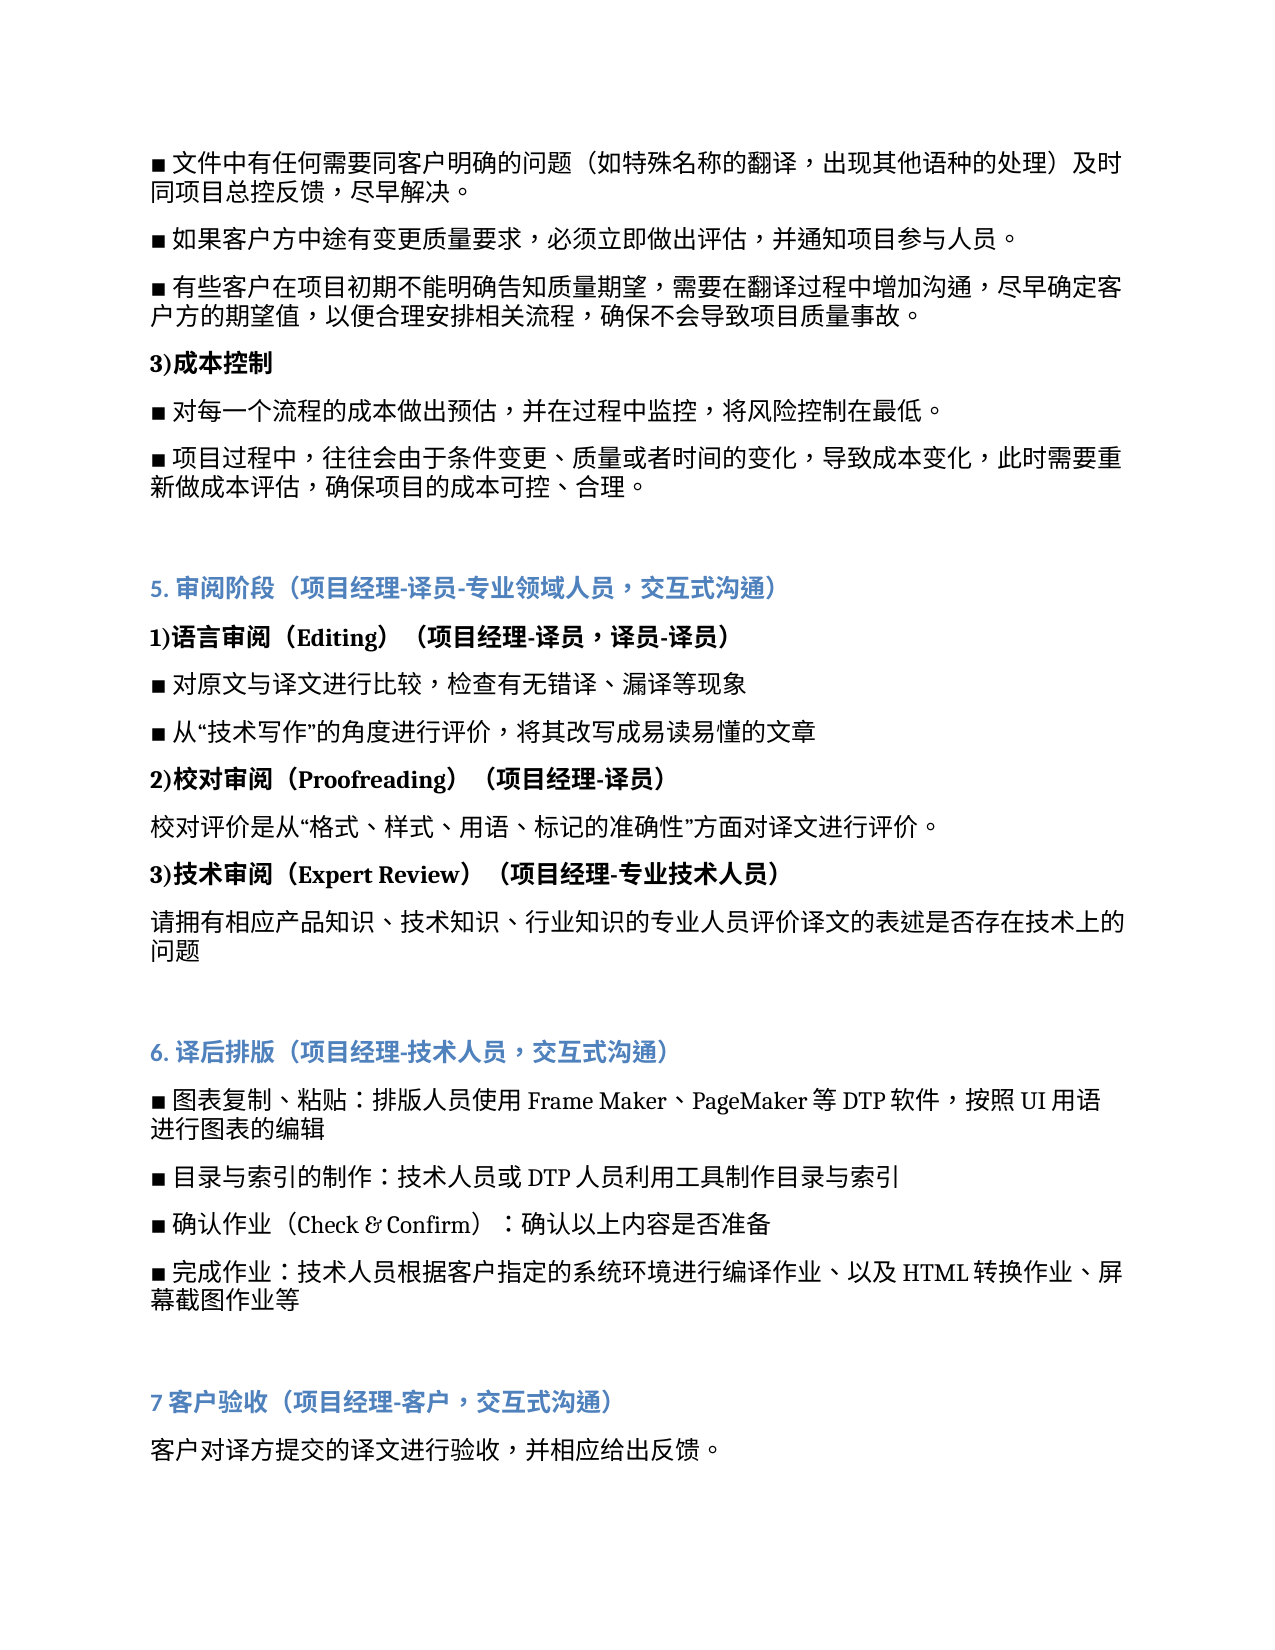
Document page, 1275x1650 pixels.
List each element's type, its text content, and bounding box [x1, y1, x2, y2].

text ▪ 目录与索引的制作：技术人员或DTP人员利用工具制作目录与索引 [150, 1163, 1125, 1192]
text ▪ 项目过程中，往往会由于条件变更、质量或者时间的变化，导致成本变化，此时需要重新做成本评估，确保项目的成本可控、合理。 [150, 445, 1125, 502]
text ▪ 文件中有任何需要同客户明确的问题（如特殊名称的翻译，出现其他语种的处理）及时同项目总控反馈，尽早解决。 [150, 150, 1125, 207]
text 1)语言审阅（Editing）（项目经理-译员，译员-译员） [150, 624, 1125, 652]
text ▪ 对原文与译文进行比较，检查有无错译、漏译等现象 [150, 671, 1125, 700]
text ▪ 确认作业（Check & Confirm）：确认以上内容是否准备 [150, 1211, 1125, 1240]
text 3)技术审阅（Expert Review）（项目经理-专业技术人员） [150, 861, 1125, 890]
text ▪ 从“技术写作”的角度进行评价，将其改写成易读易懂的文章 [150, 719, 1125, 747]
text 2)校对审阅（Proofreading）（项目经理-译员） [150, 766, 1125, 795]
text ▪ 对每一个流程的成本做出预估，并在过程中监控，将风险控制在最低。 [150, 397, 1125, 426]
text 3)成本控制 [150, 350, 1125, 379]
subtitle 6. 译后排版（项目经理-技术人员，交互式沟通） [150, 1034, 1125, 1068]
subtitle 5. 审阅阶段（项目经理-译员-专业领域人员，交互式沟通） [150, 571, 1125, 605]
subtitle 7 客户验收（项目经理-客户，交互式沟通） [150, 1384, 1125, 1418]
text ▪ 图表复制、粘贴：排版人员使用Frame Maker、PageMaker等DTP软件，按照UI用语进行图表的编辑 [150, 1087, 1125, 1145]
text 校对评价是从“格式、样式、用语、标记的准确性”方面对译文进行评价。 [150, 814, 1125, 842]
text 客户对译方提交的译文进行验收，并相应给出反馈。 [150, 1437, 1125, 1466]
text ▪ 有些客户在项目初期不能明确告知质量期望，需要在翻译过程中增加沟通，尽早确定客户方的期望值，以便合理安排相关流程，确保不会导致项目质量事故。 [150, 274, 1125, 331]
text 请拥有相应产品知识、技术知识、行业知识的专业人员评价译文的表述是否存在技术上的问题 [150, 909, 1125, 966]
text ▪ 完成作业：技术人员根据客户指定的系统环境进行编译作业、以及HTML转换作业、屏幕截图作业等 [150, 1258, 1125, 1316]
text ▪ 如果客户方中途有变更质量要求，必须立即做出评估，并通知项目参与人员。 [150, 226, 1125, 255]
